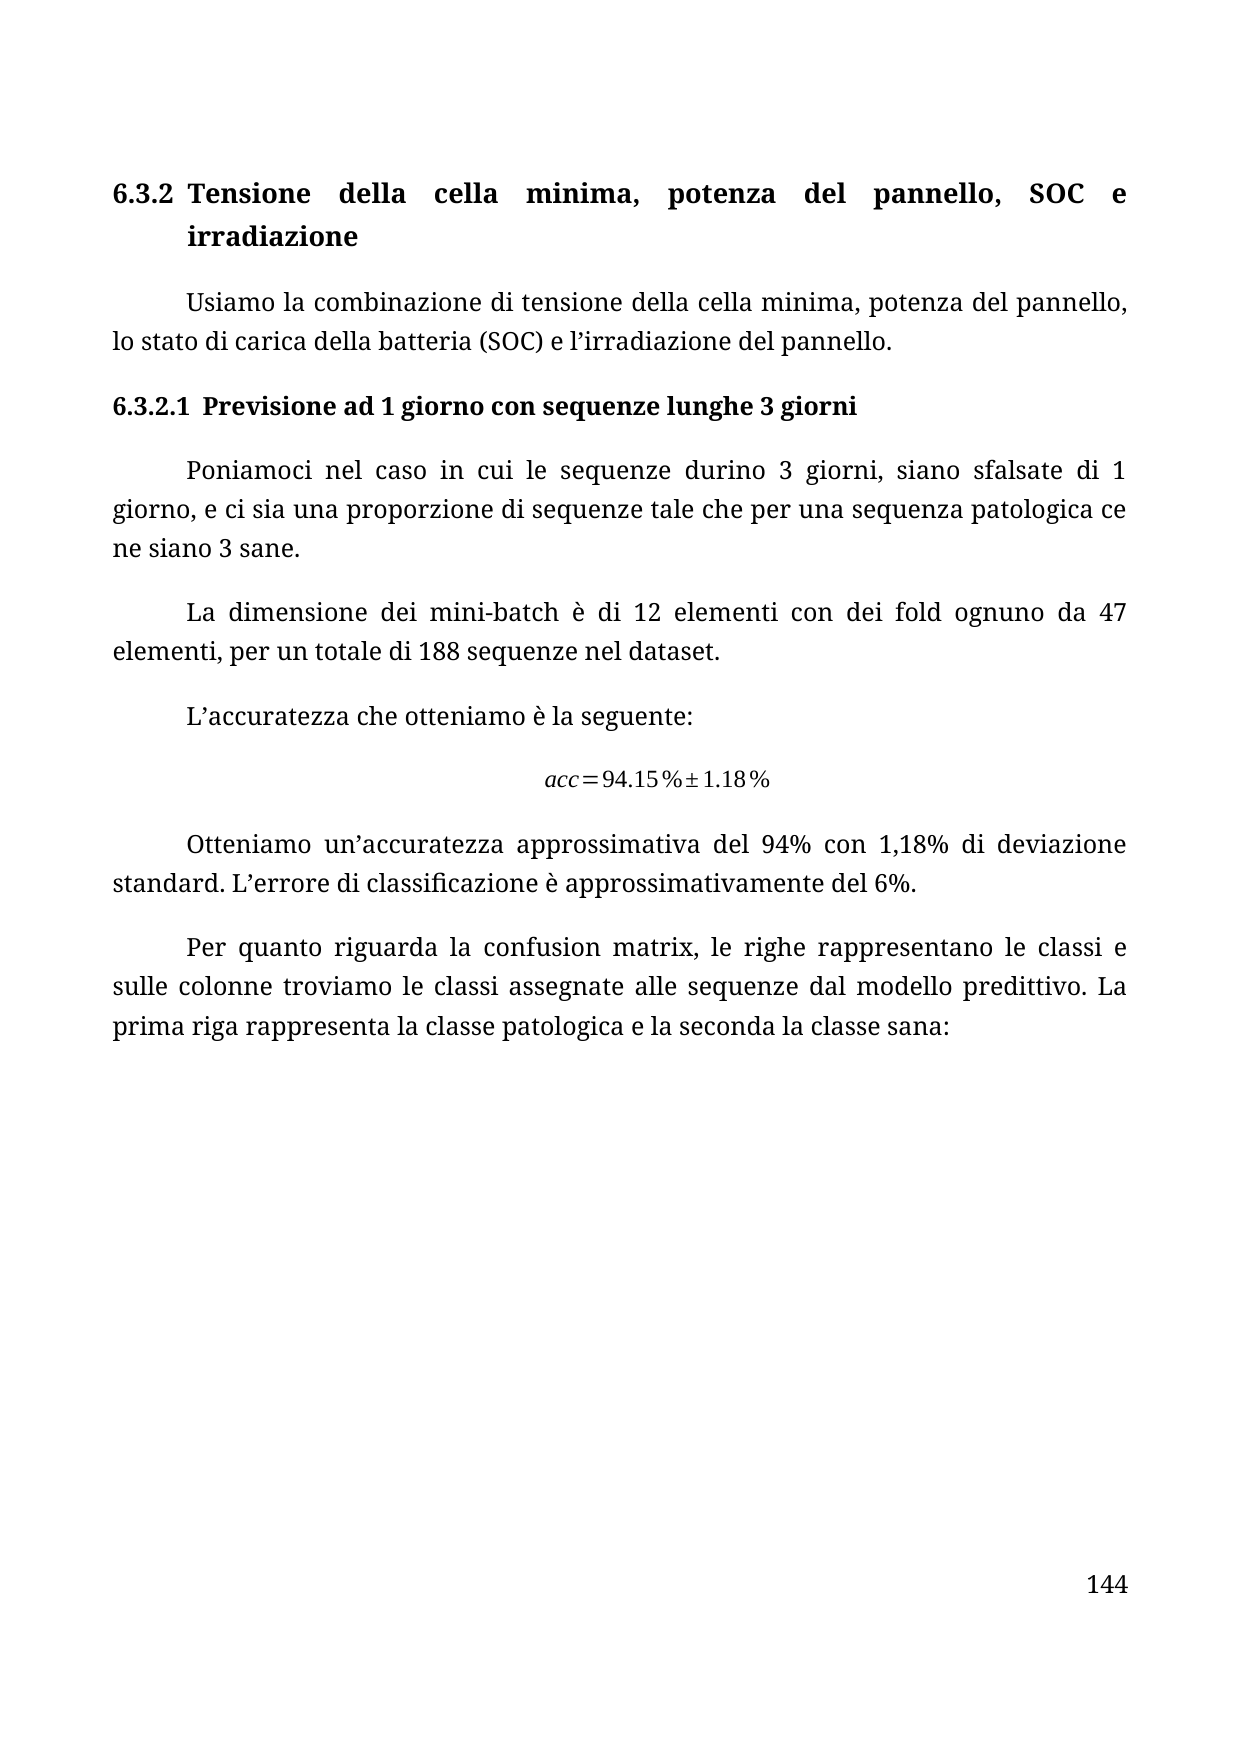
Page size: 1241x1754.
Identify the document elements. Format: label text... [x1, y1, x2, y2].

text La dimensione dei mini-batch è di 12 elementi con dei fold ognuno da 47 elementi, per un totale di 188 sequenze nel dataset. [112, 595, 1128, 668]
text L’accuratezza che otteniamo è la seguente: [112, 698, 1128, 732]
subtitle Tensione della cella minima, potenza del pannello, SOC e irradiazione [112, 175, 1128, 254]
text Poniamoci nel caso in cui le sequenze durino 3 giorni, siano sfalsate di 1 giorno, e ci sia una proporzione di sequenze tale che per una sequenza patologica ce ne siano 3 sane. [112, 452, 1128, 565]
subtitle Previsione ad 1 giorno con sequenze lunghe 3 giorni [112, 388, 1128, 422]
text Otteniamo un’accuratezza approssimativa del 94% con 1,18% di deviazione standard. L’errore di classificazione è approssimativamente del 6%. [112, 826, 1128, 900]
text Usiamo la combinazione di tensione della cella minima, potenza del pannello, lo stato di carica della batteria (SOC) e l’irradiazione del pannello. [112, 285, 1128, 358]
text Per quanto riguarda la confusion matrix, le righe rappresentano le classi e sulle colonne troviamo le classi assegnate alle sequenze dal modello predittivo. La prima riga rappresenta la classe patologica e la seconda la classe sana: [112, 930, 1128, 1042]
